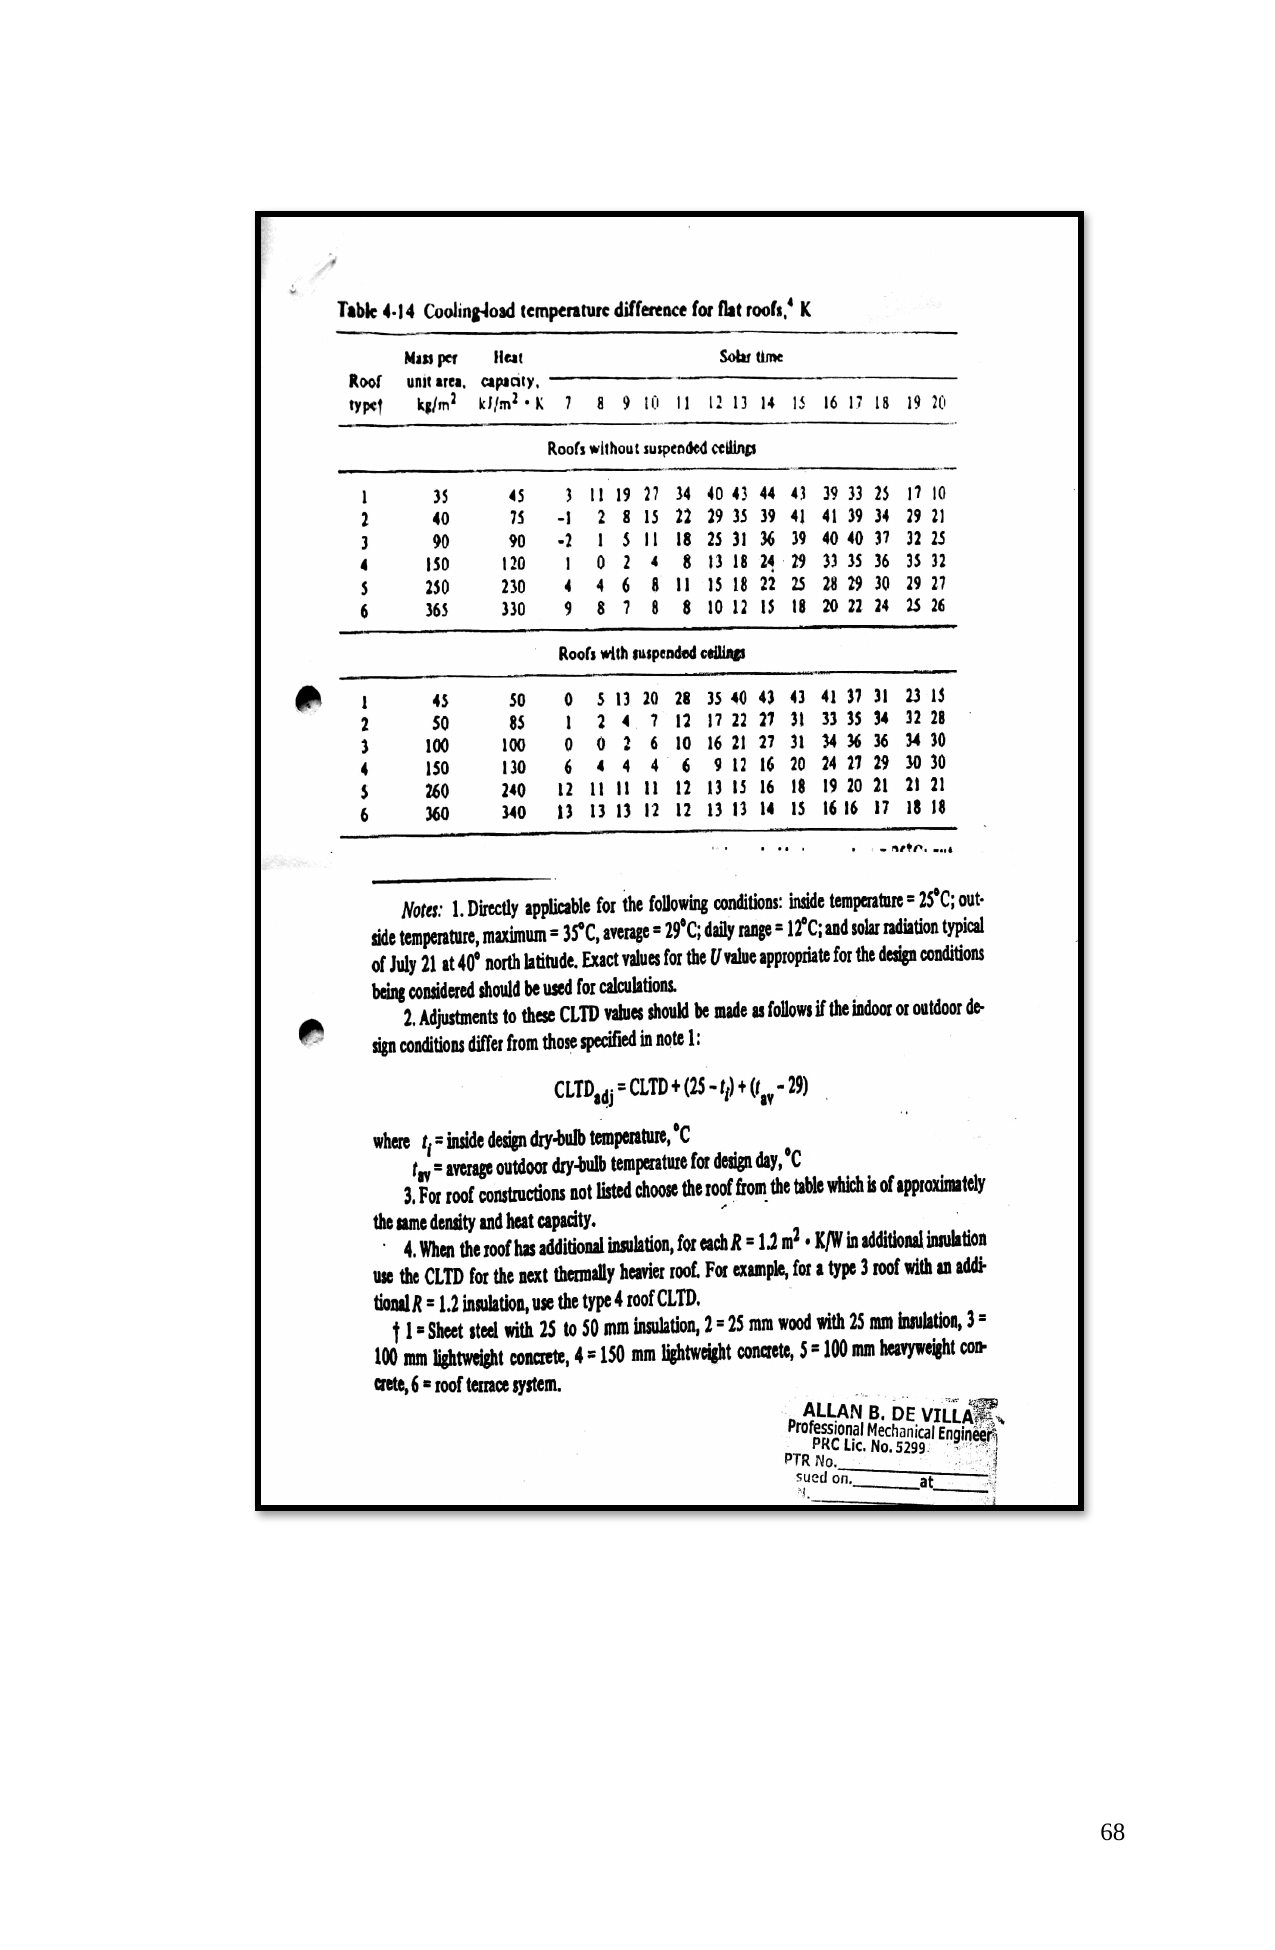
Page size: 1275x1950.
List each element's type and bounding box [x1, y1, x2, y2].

picture [261, 217, 1078, 1505]
